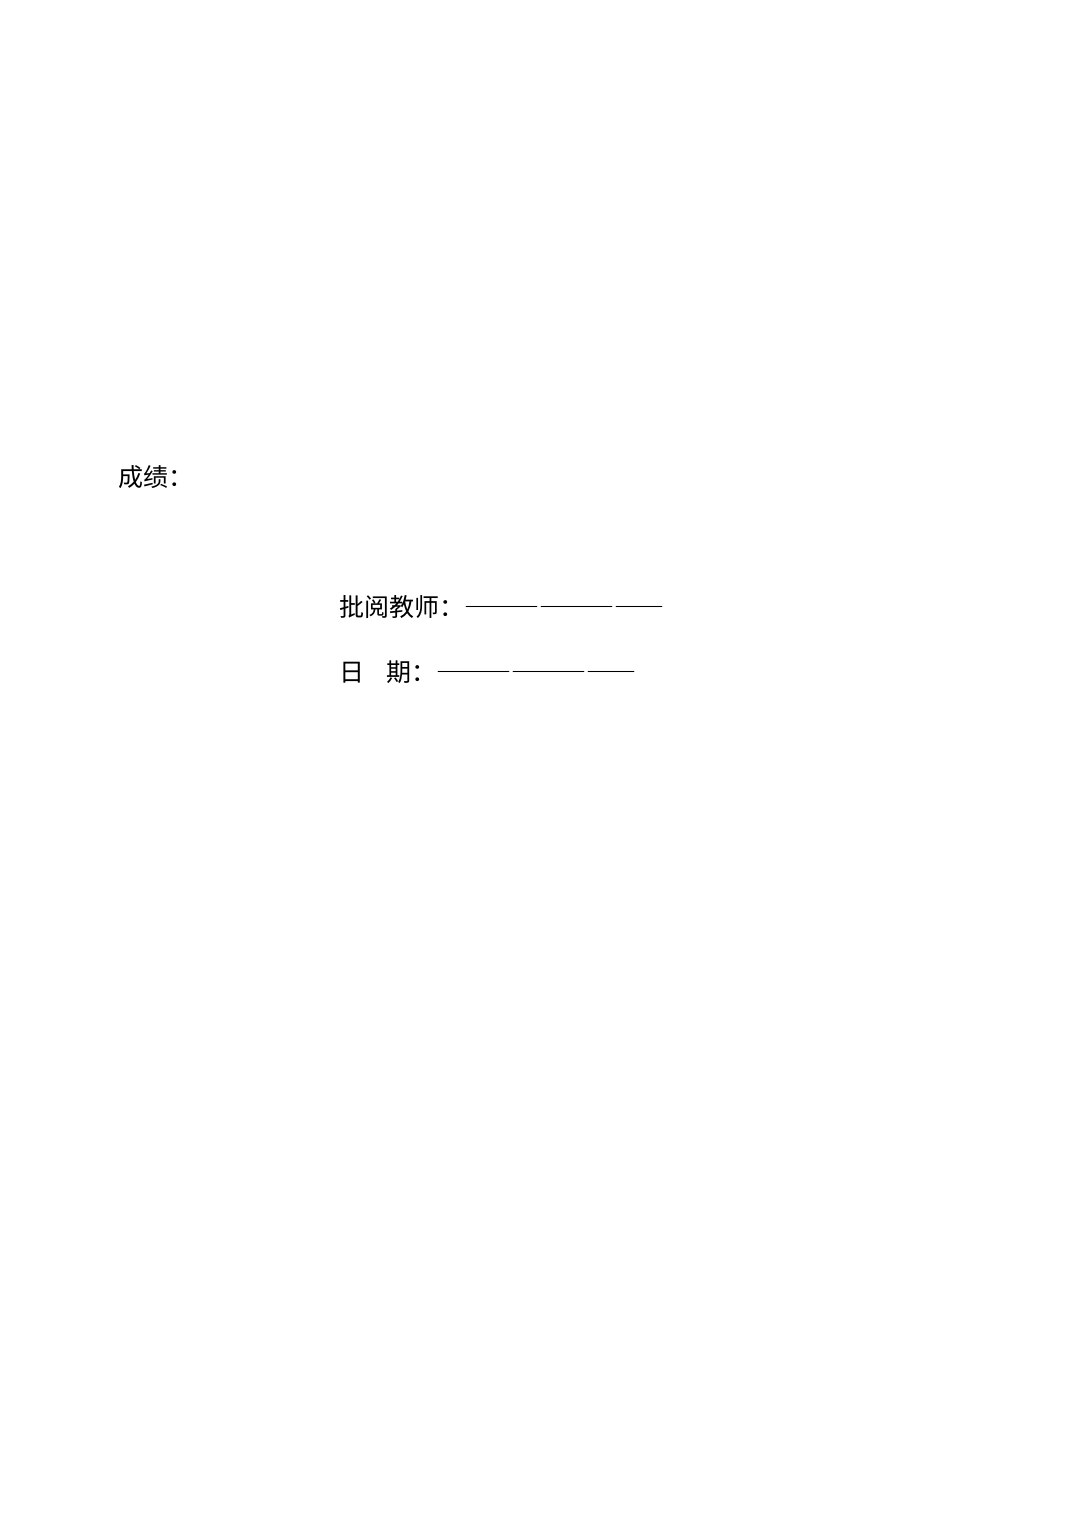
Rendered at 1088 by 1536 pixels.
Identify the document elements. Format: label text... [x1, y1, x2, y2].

text 成绩： [118, 443, 969, 508]
text 日 期：———————— [118, 638, 969, 703]
text 批阅教师：———————— [118, 573, 969, 638]
